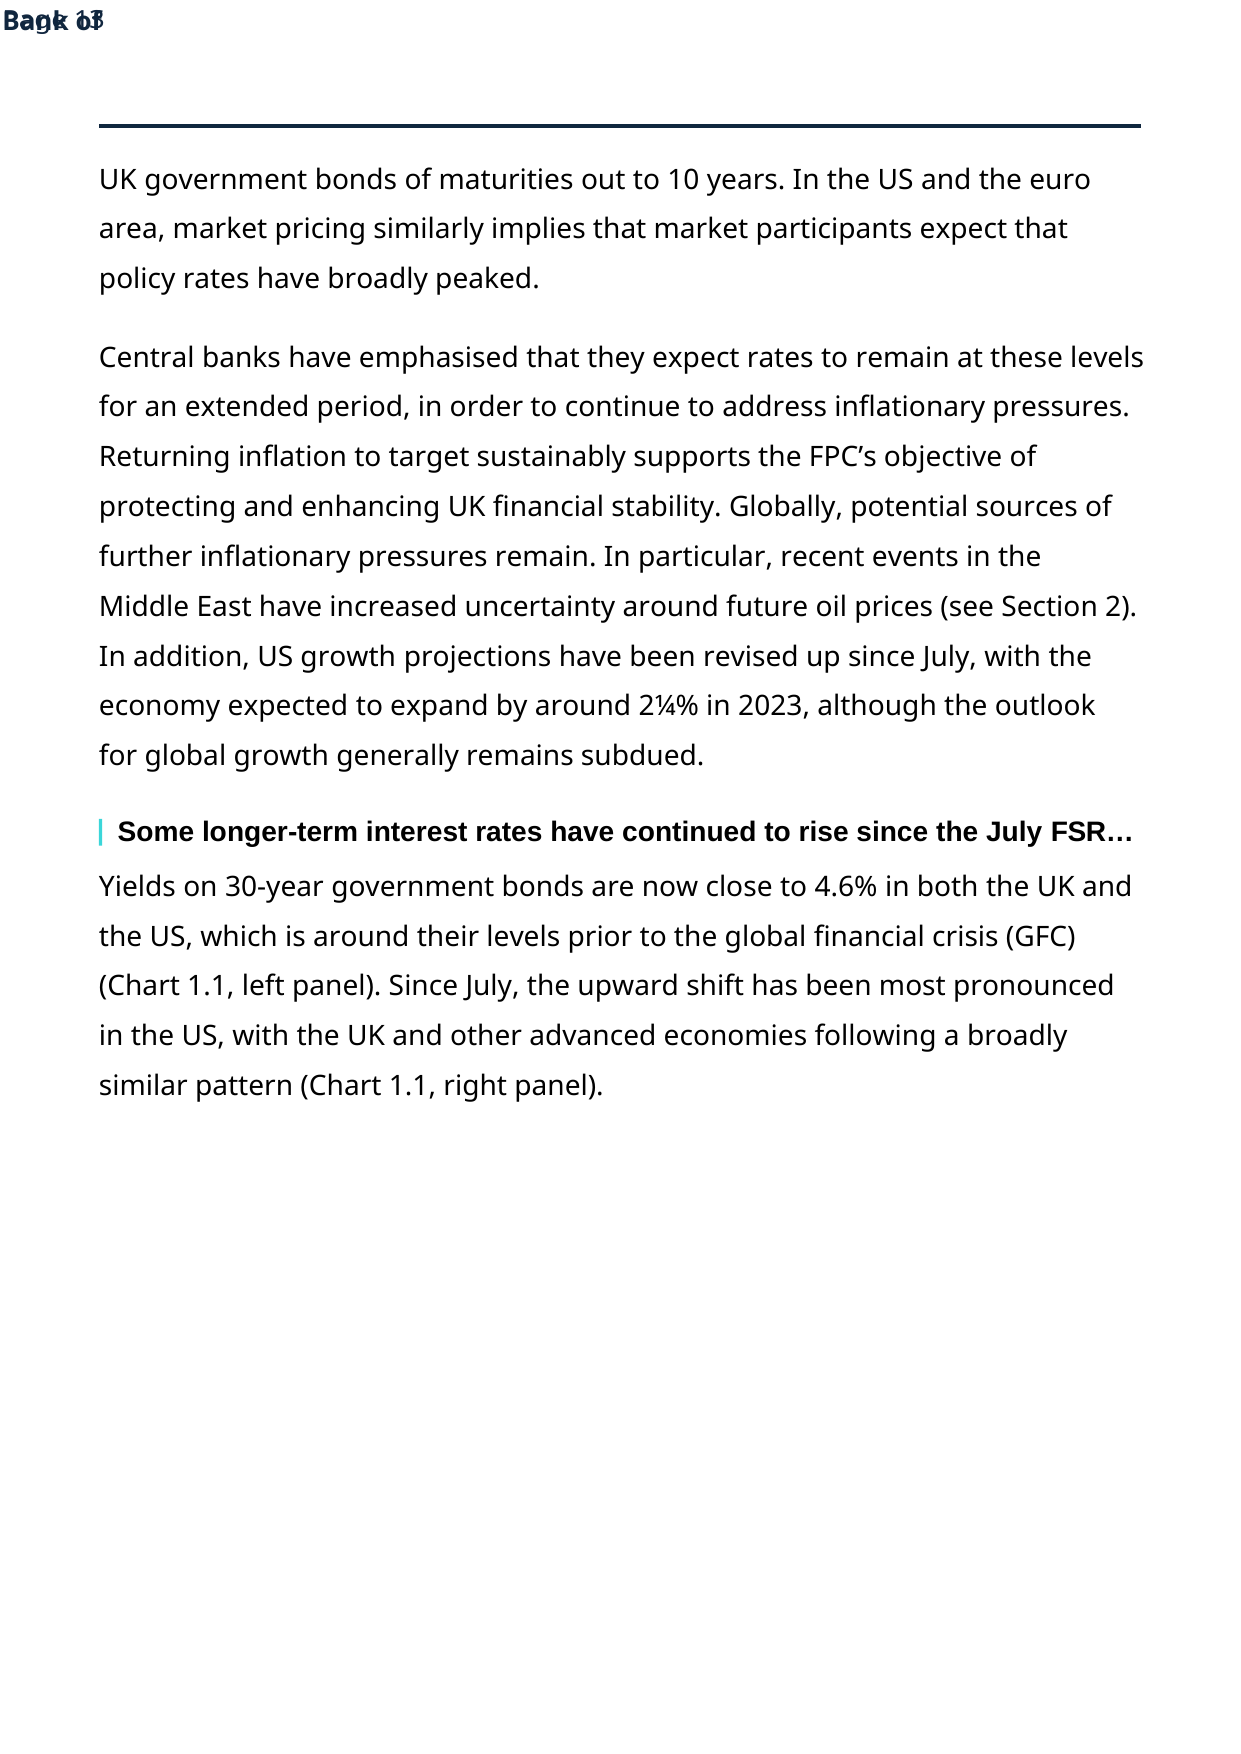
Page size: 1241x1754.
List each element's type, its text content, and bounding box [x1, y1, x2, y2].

text Returning inflation to target sustainably supports the FPC’s objective of protecting and enhancing UK financial stability. Globally, potential sources of further inflationary pressures remain. In particular, recent events in the Middle East have increased uncertainty around future oil prices (see Section 2). In addition, US growth projections have been revised up since July, with the economy expected to expand by around 2¼% in 2023, although the outlook for global growth generally remains subdued. [99, 437, 1138, 774]
text Yields on 30-year government bonds are now close to 4.6% in both the UK and the US, which is around their levels prior to the global financial crisis (GFC) (Chart 1.1, left panel). Since July, the upward shift has been most pronounced in the US, with the UK and other advanced economies following a broadly similar pattern (Chart 1.1, right panel). [99, 866, 1138, 1103]
subtitle Some longer-term interest rates have continued to rise since the July FSR… [99, 814, 1152, 847]
text Central banks have emphasised that they expect rates to remain at these levels for an extended period, in order to continue to address inflationary pressures. [99, 337, 1152, 425]
text UK government bonds of maturities out to 10 years. In the US and the euro area, market pricing similarly implies that market participants expect that policy rates have broadly peaked. [99, 159, 1133, 297]
